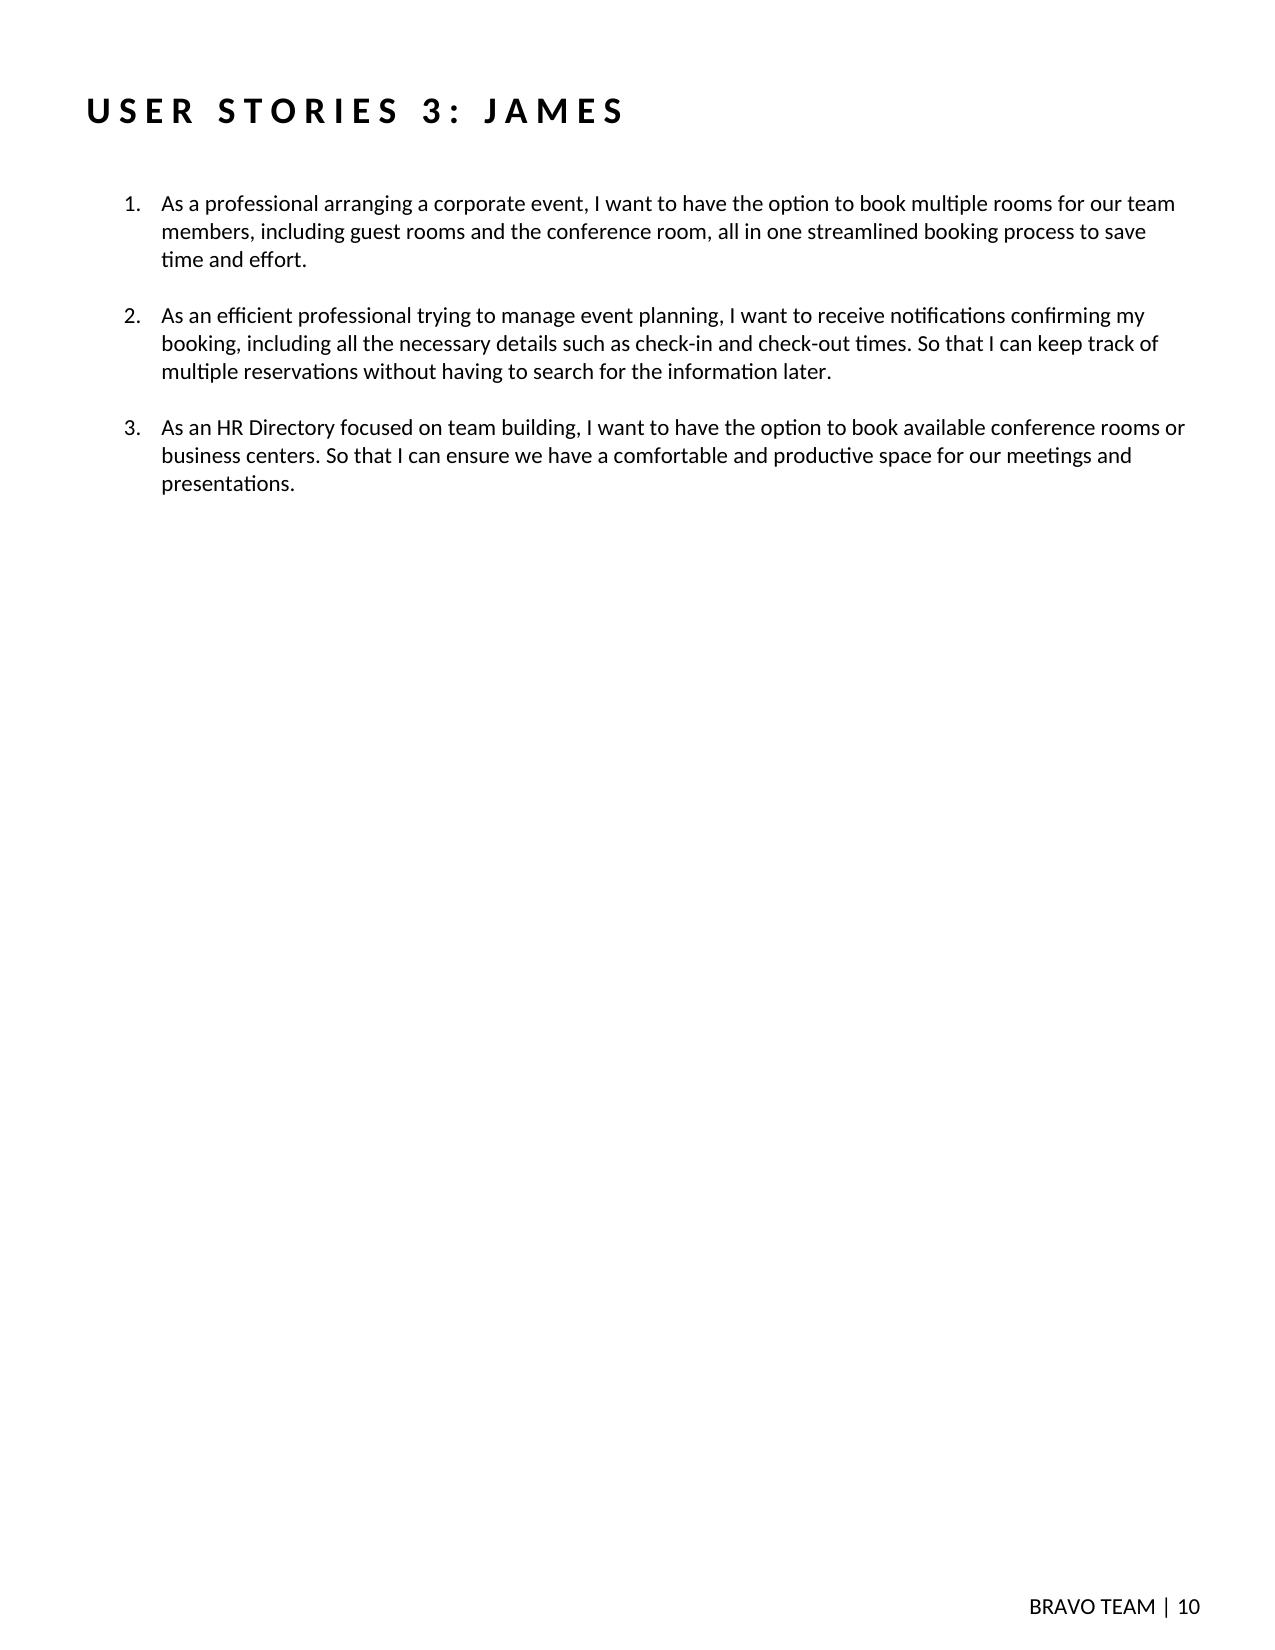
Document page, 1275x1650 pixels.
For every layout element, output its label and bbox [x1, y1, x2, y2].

table_cell [75, 75, 1200, 554]
